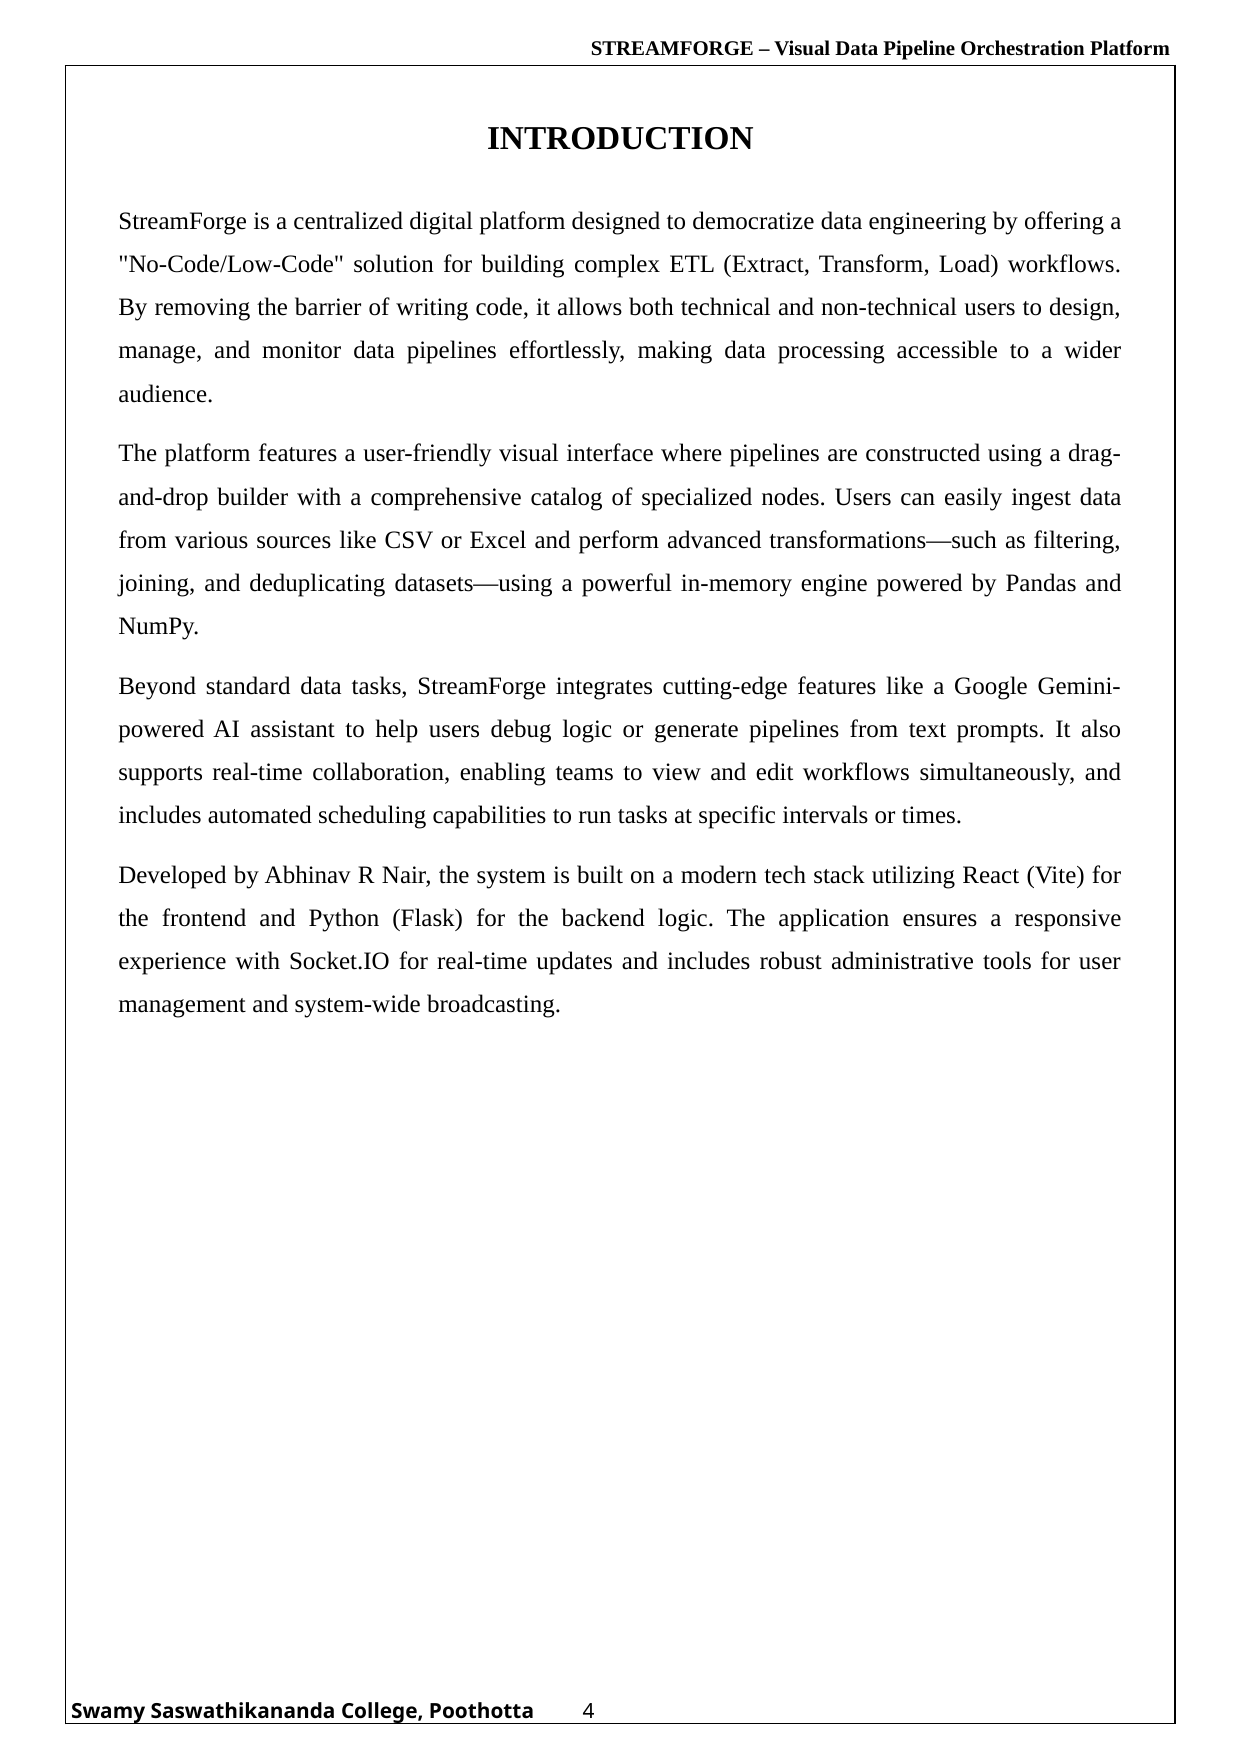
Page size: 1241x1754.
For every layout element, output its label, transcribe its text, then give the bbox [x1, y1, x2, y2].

text The platform features a user-friendly visual interface where pipelines are constructed using a drag-and-drop builder with a comprehensive catalog of specialized nodes. Users can easily ingest data from various sources like CSV or Excel and perform advanced transformations—such as filtering, joining, and deduplicating datasets—using a powerful in-memory engine powered by Pandas and NumPy. [118, 438, 1122, 640]
text Beyond standard data tasks, StreamForge integrates cutting-edge features like a Google Gemini-powered AI assistant to help users debug logic or generate pipelines from text prompts. It also supports real-time collaboration, enabling teams to view and edit workflows simultaneously, and includes automated scheduling capabilities to run tasks at specific intervals or times. [118, 671, 1122, 829]
text INTRODUCTION [118, 118, 1122, 156]
text StreamForge is a centralized digital platform designed to democratize data engineering by offering a "No-Code/Low-Code" solution for building complex ETL (Extract, Transform, Load) workflows. By removing the barrier of writing code, it allows both technical and non-technical users to design, manage, and monitor data pipelines effortlessly, making data processing accessible to a wider audience. [118, 206, 1122, 407]
text Developed by Abhinav R Nair, the system is built on a modern tech stack utilizing React (Vite) for the frontend and Python (Flask) for the backend logic. The application ensures a responsive experience with Socket.IO for real-time updates and includes robust administrative tools for user management and system-wide broadcasting. [118, 860, 1122, 1018]
